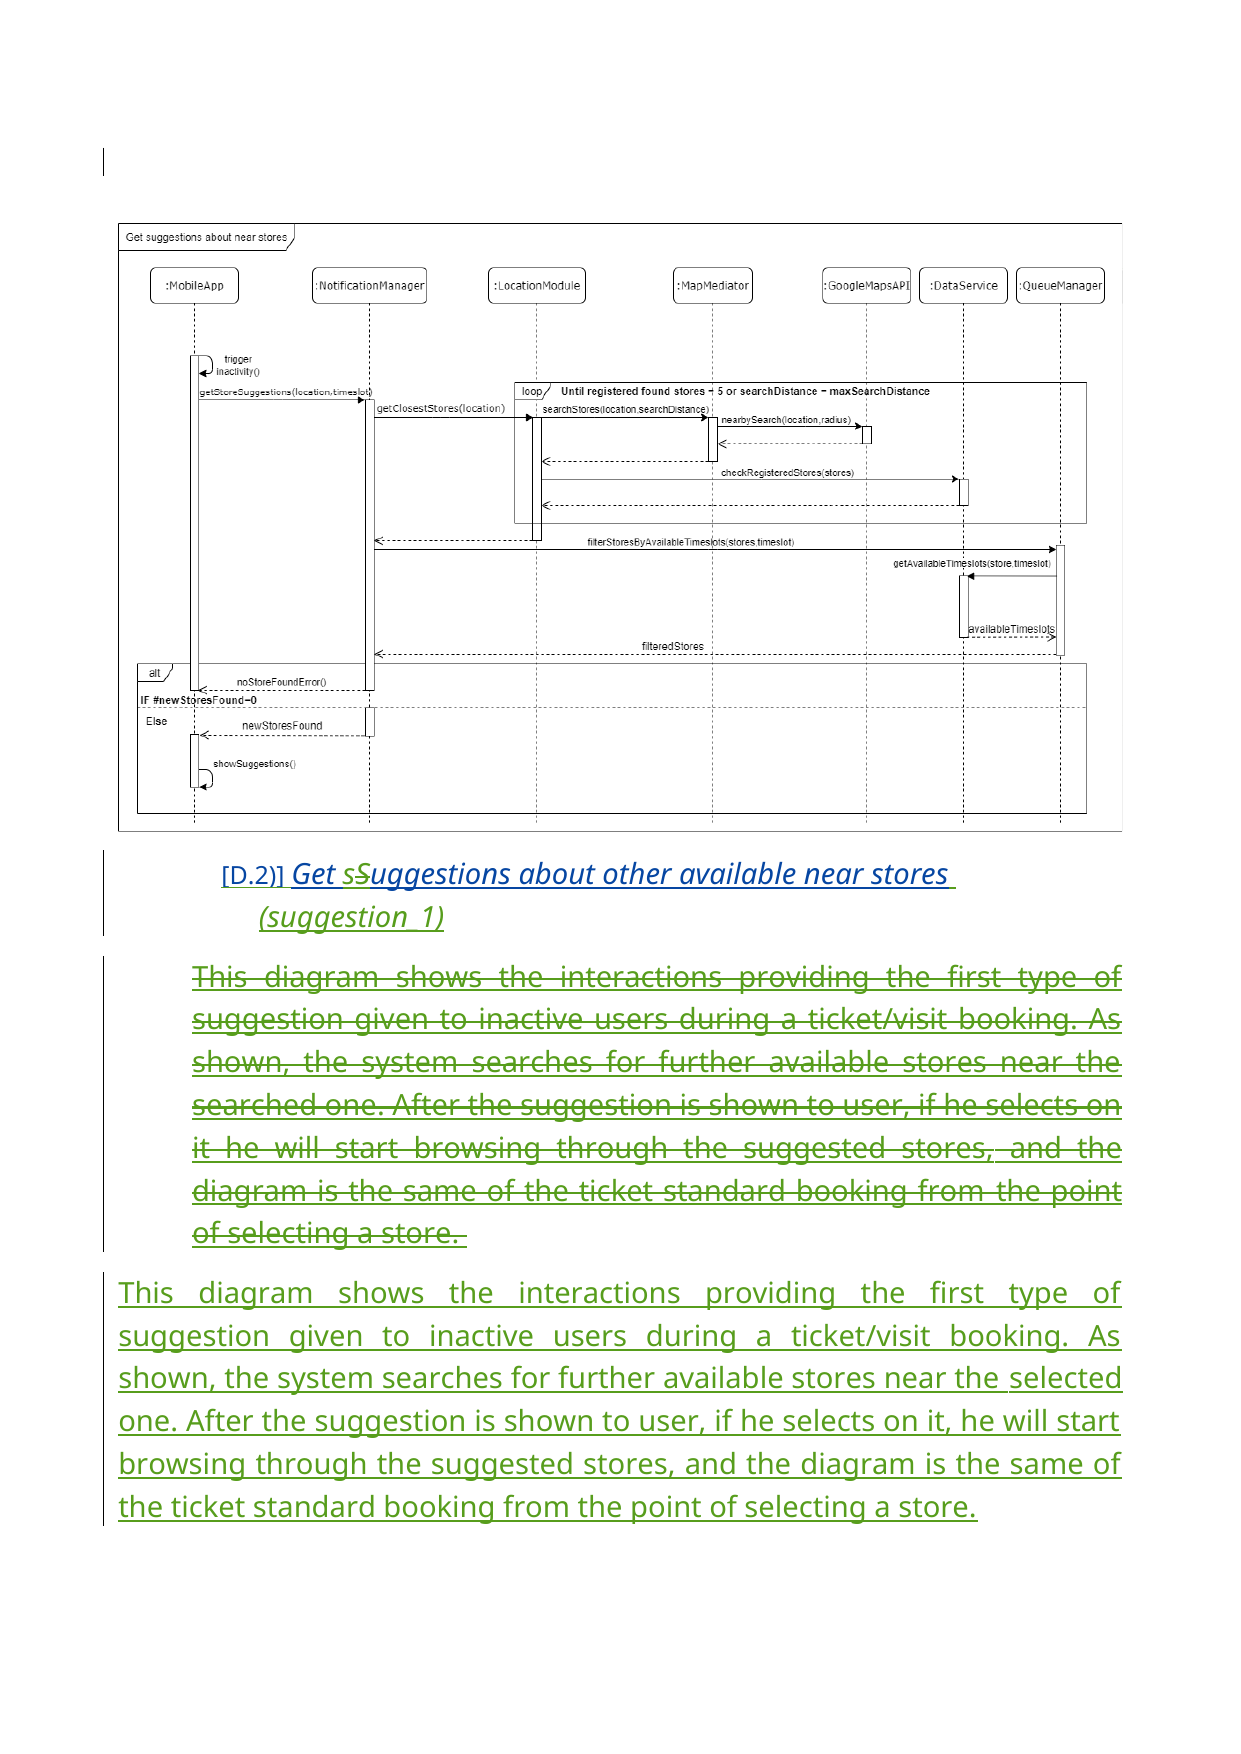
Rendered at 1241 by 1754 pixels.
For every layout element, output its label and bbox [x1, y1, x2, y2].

picture [118, 223, 1123, 832]
